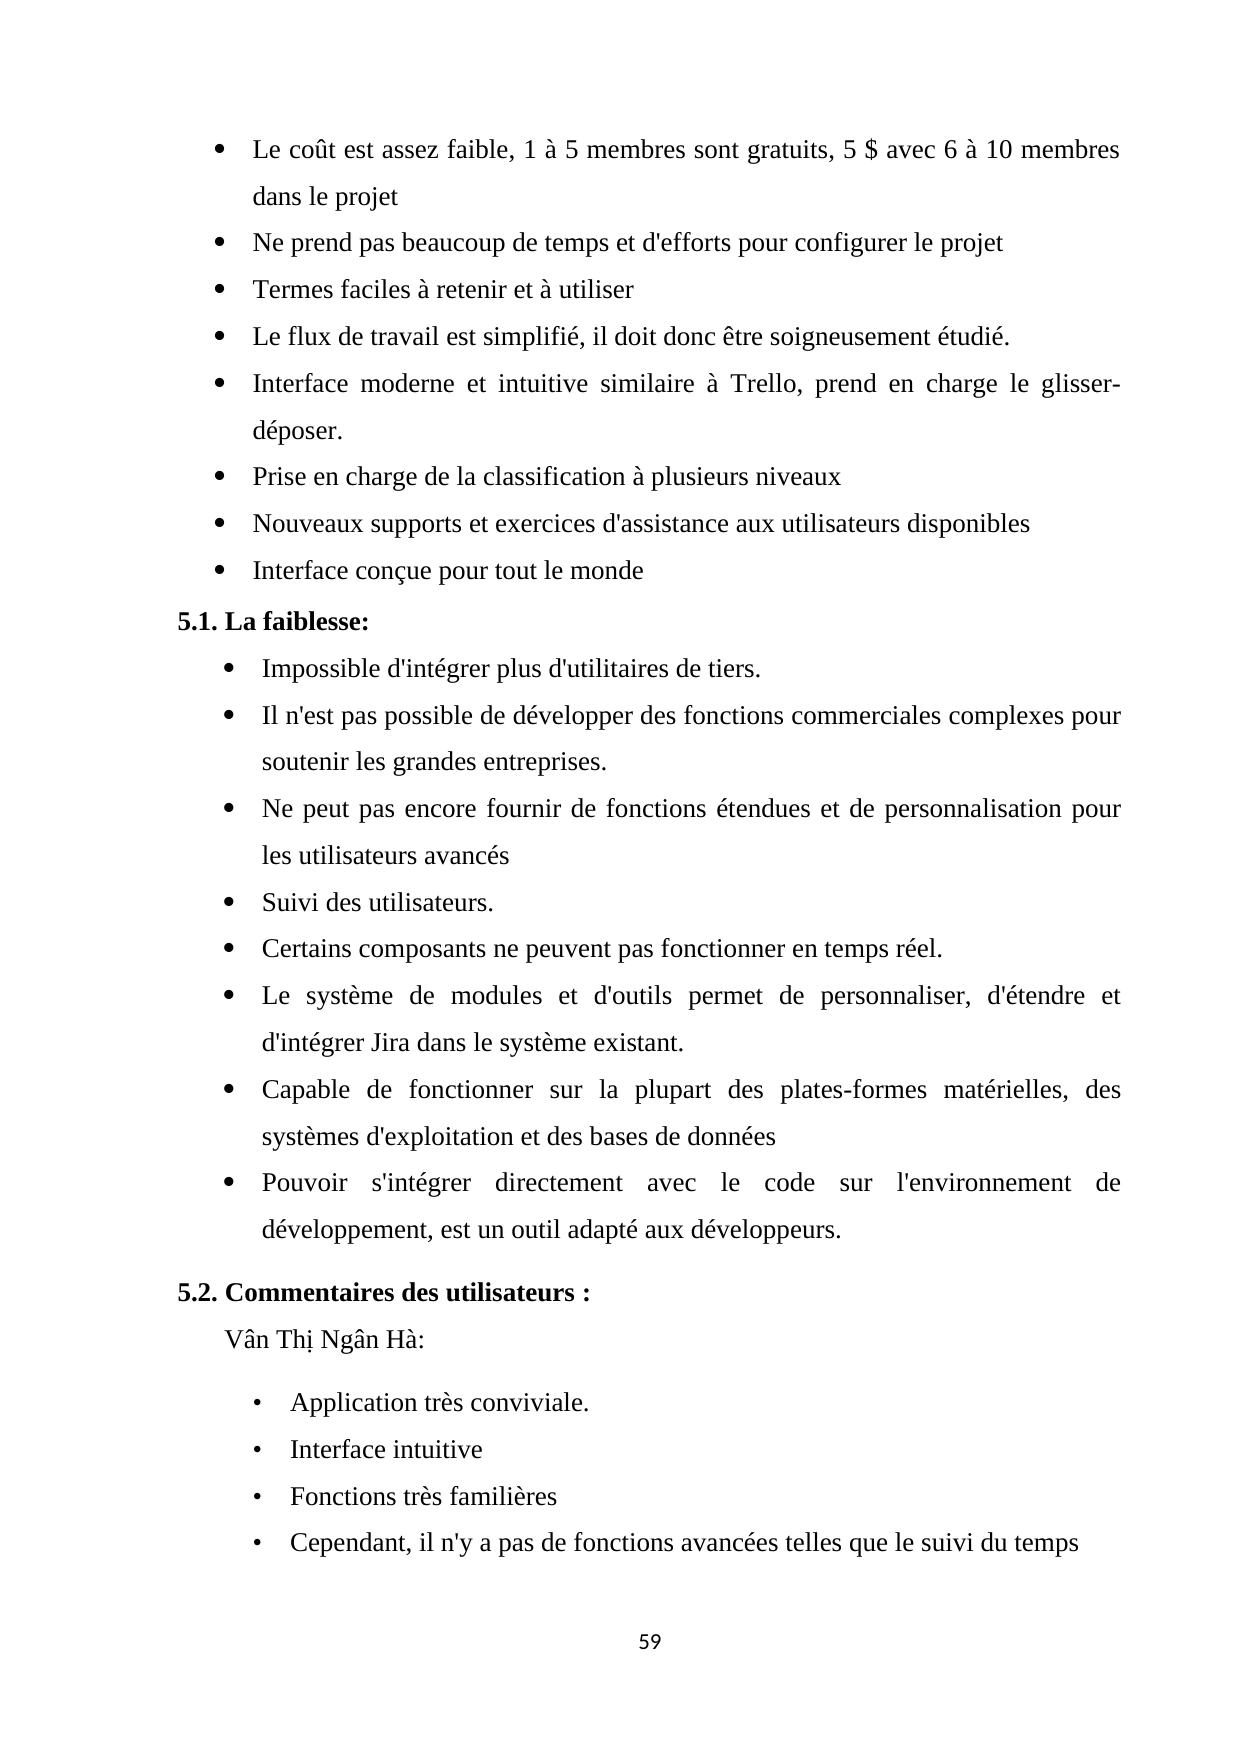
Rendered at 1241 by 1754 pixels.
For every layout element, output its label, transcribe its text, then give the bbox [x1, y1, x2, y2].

list Application très conviviale. [252, 1386, 1122, 1417]
list Prise en charge de la classification à plusieurs niveaux [215, 460, 1122, 492]
list Suivi des utilisateurs. [224, 886, 1122, 917]
list Il n'est pas possible de développer des fonctions commerciales complexes pour soutenir les grandes entreprises. [224, 699, 1122, 777]
list Pouvoir s'intégrer directement avec le code sur l'environnement de développement, est un outil adapté aux développeurs. [224, 1166, 1122, 1244]
list Nouveaux supports et exercices d'assistance aux utilisateurs disponibles [215, 507, 1122, 538]
list Termes faciles à retenir et à utiliser [215, 273, 1122, 304]
list Le flux de travail est simplifié, il doit donc être soigneusement étudié. [215, 320, 1122, 351]
list Interface conçue pour tout le monde [215, 554, 1122, 585]
list Capable de fonctionner sur la plupart des plates-formes matérielles, des systèmes d'exploitation et des bases de données [224, 1073, 1122, 1151]
list Le coût est assez faible, 1 à 5 membres sont gratuits, 5 $ avec 6 à 10 membres dans le projet [215, 133, 1122, 211]
list Ne prend pas beaucoup de temps et d'efforts pour configurer le projet [215, 226, 1122, 258]
list Fonctions très familières [252, 1480, 1122, 1511]
subtitle 5.1. La faiblesse: [177, 605, 1122, 636]
list Le système de modules et d'outils permet de personnaliser, d'étendre et d'intégrer Jira dans le système existant. [224, 979, 1122, 1057]
list Interface moderne et intuitive similaire à Trello, prend en charge le glisser-déposer. [215, 367, 1122, 445]
list Impossible d'intégrer plus d'utilitaires de tiers. [224, 652, 1122, 683]
list Interface intuitive [252, 1433, 1122, 1464]
list Ne peut pas encore fournir de fonctions étendues et de personnalisation pour les utilisateurs avancés [224, 792, 1122, 870]
list Certains composants ne peuvent pas fonctionner en temps réel. [224, 932, 1122, 964]
subtitle 5.2. Commentaires des utilisateurs : [177, 1276, 1122, 1307]
list Cependant, il n'y a pas de fonctions avancées telles que le suivi du temps [252, 1526, 1122, 1557]
text Vân Thị Ngân Hà: [224, 1323, 1122, 1354]
